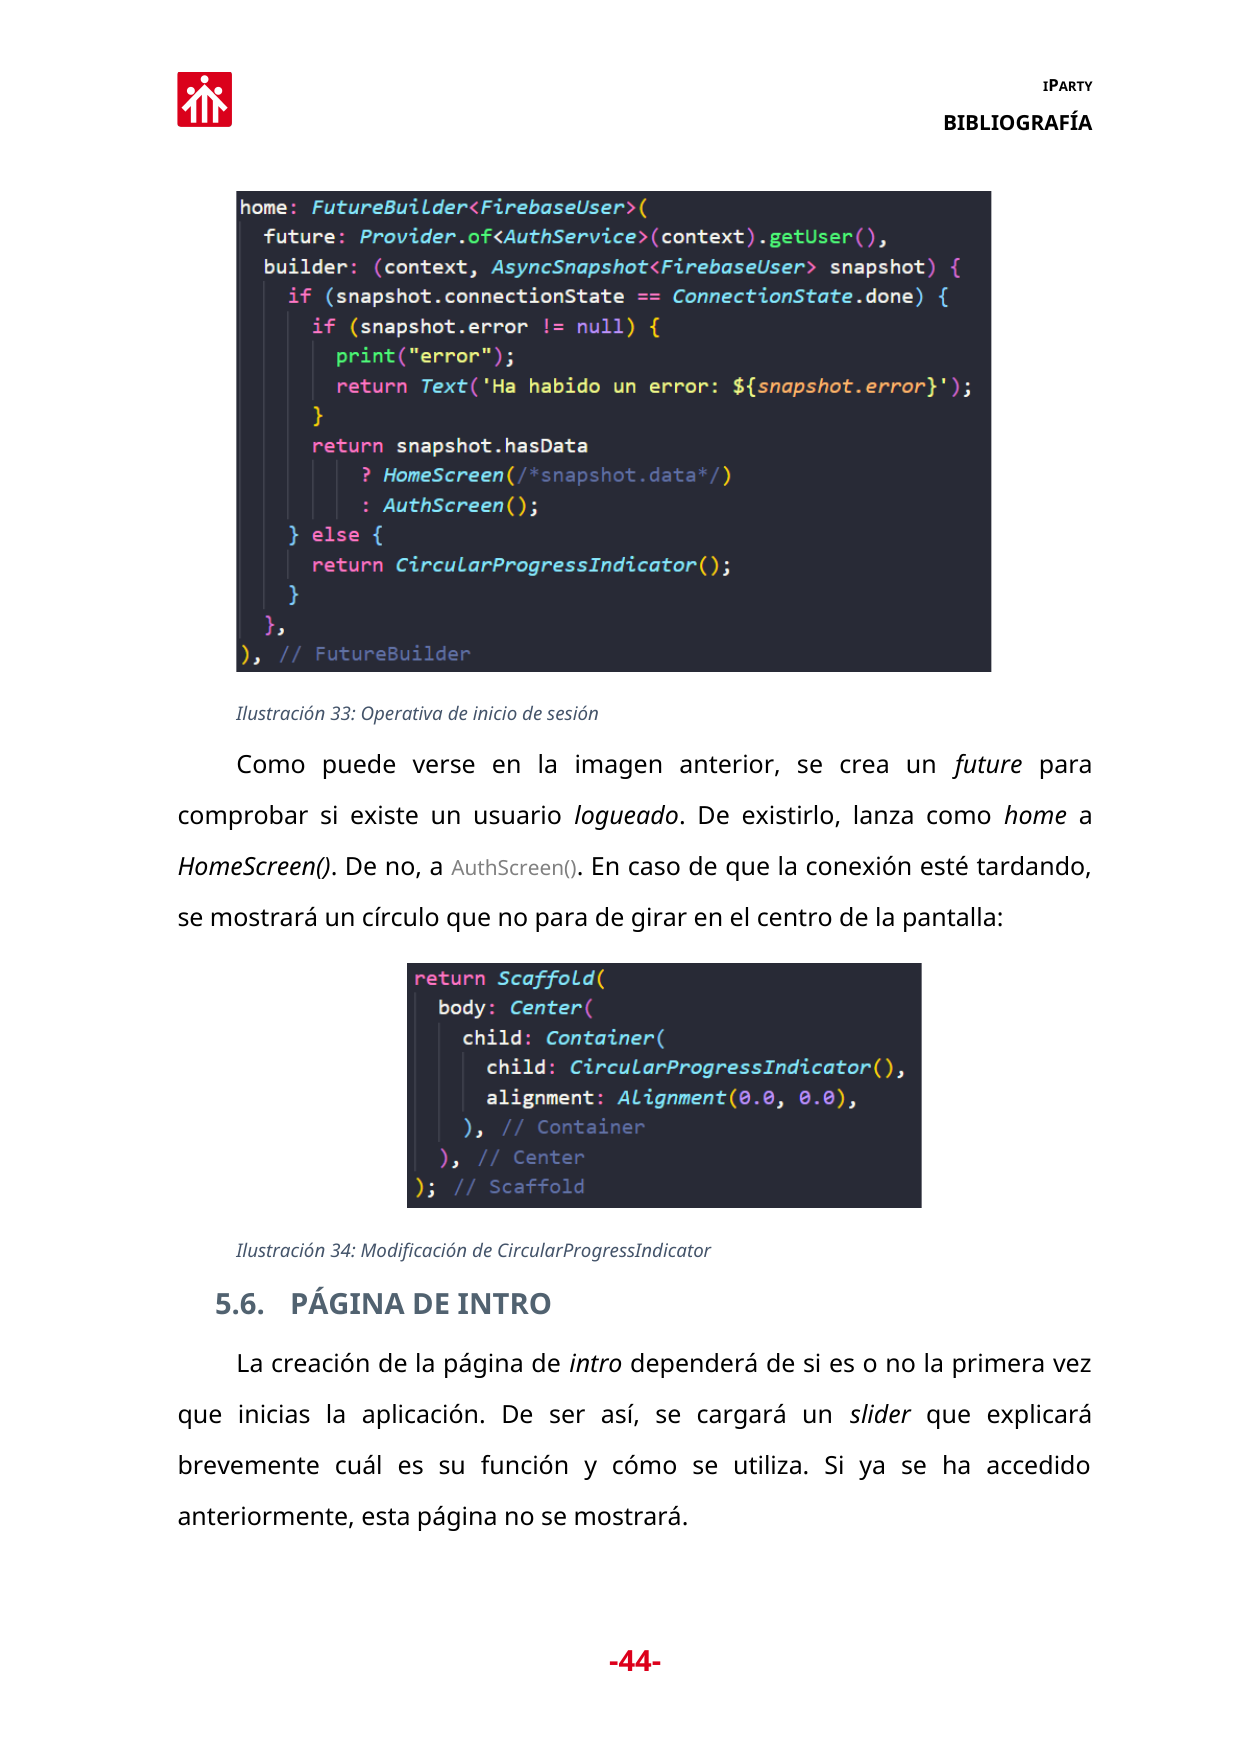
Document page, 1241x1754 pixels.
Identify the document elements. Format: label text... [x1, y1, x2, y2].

picture [236, 191, 992, 672]
text Como puede verse en la imagen anterior, se crea un future para comprobar si existe un usuario logueado. De existirlo, lanza como home a HomeScreen(). De no, a AuthScreen(). En caso de que la conexión esté tardando, se mostrará un círculo que no para de girar en el centro de la pantalla: [177, 747, 1092, 934]
picture [407, 963, 922, 1208]
text La creación de la página de intro dependerá de si es o no la primera vez que inicias la aplicación. De ser así, se cargará un slider que explicará brevemente cuál es su función y cómo se utiliza. Si ya se ha accedido anteriormente, esta página no se mostrará. [177, 1346, 1092, 1533]
text Ilustración 34: Modificación de CircularProgressIndicator [177, 1237, 1092, 1262]
text Ilustración 33: Operativa de inicio de sesión [177, 701, 1092, 726]
picture [177, 72, 232, 127]
subtitle Página de Intro [215, 1283, 1092, 1323]
